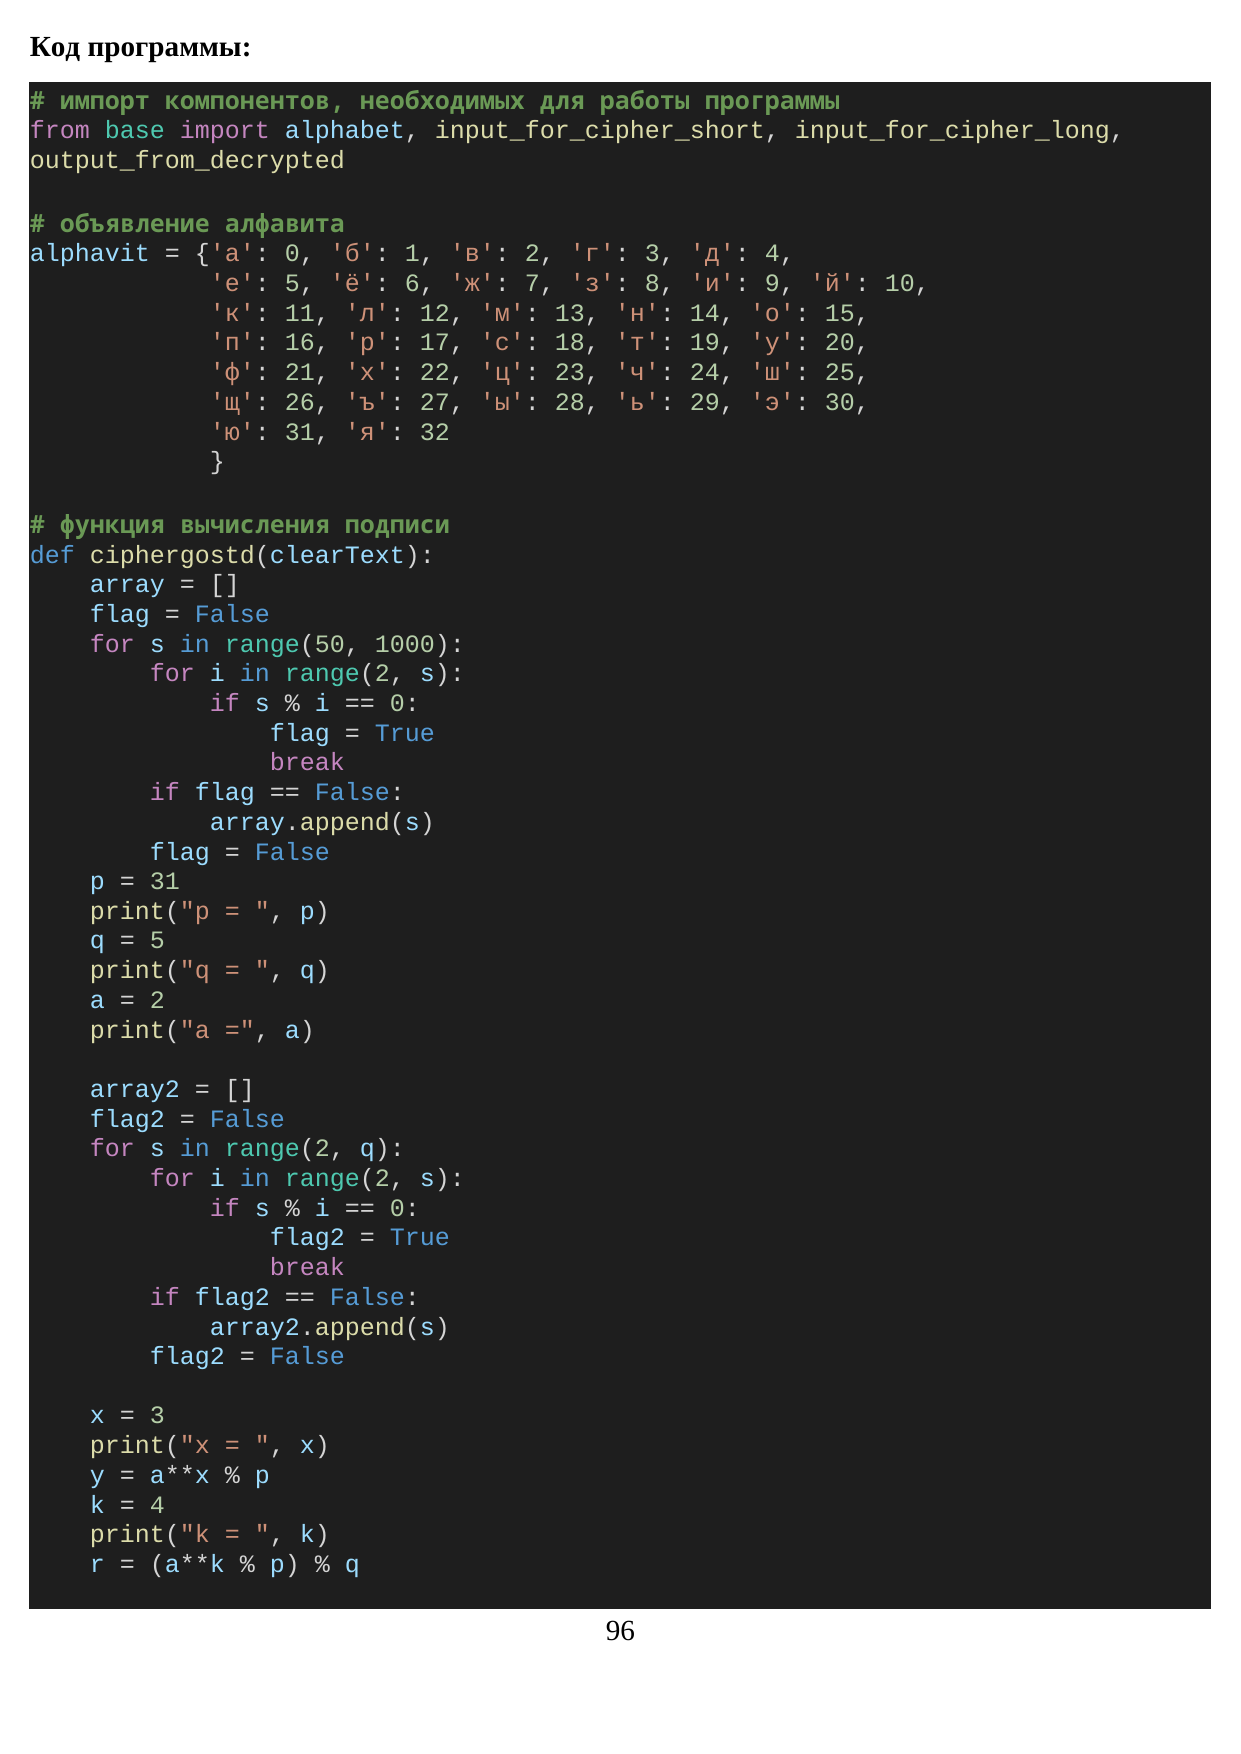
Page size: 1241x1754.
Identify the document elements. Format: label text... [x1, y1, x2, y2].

text r = (a**k % p) % q [29, 1550, 1211, 1580]
text p = 31 [29, 867, 1211, 897]
text for s in range(2, q): [29, 1134, 1211, 1164]
text 'е': 5, 'ё': 6, 'ж': 7, 'з': 8, 'и': 9, 'й': 10, [29, 269, 1211, 299]
text array2 = [] [29, 1075, 1211, 1105]
text # объявление алфавита [29, 206, 1211, 239]
text flag = False [29, 600, 1211, 630]
text flag = False [29, 838, 1211, 867]
text print("k = ", k) [29, 1521, 1211, 1550]
text 'ю': 31, 'я': 32 [29, 418, 1211, 447]
text a = 2 [29, 986, 1211, 1016]
text print("p = ", p) [29, 897, 1211, 927]
text if flag2 == False: [29, 1283, 1211, 1313]
text def ciphergostd(clearText): [29, 541, 1211, 571]
text flag = True [29, 719, 1211, 749]
text for s in range(50, 1000): [29, 630, 1211, 659]
text x = 3 [29, 1402, 1211, 1431]
text Код программы: [29, 29, 1211, 63]
text break [29, 749, 1211, 778]
text # функция вычисления подписи [29, 507, 1211, 541]
text 'щ': 26, 'ъ': 27, 'ы': 28, 'ь': 29, 'э': 30, [29, 388, 1211, 418]
text flag2 = False [29, 1342, 1211, 1372]
text print("q = ", q) [29, 956, 1211, 986]
text # импорт компонентов, необходимых для работы программы [29, 82, 1211, 116]
text } [29, 447, 1211, 477]
text for i in range(2, s): [29, 1164, 1211, 1194]
text 'п': 16, 'р': 17, 'с': 18, 'т': 19, 'у': 20, [29, 329, 1211, 358]
text alphavit = {'а': 0, 'б': 1, 'в': 2, 'г': 3, 'д': 4, [29, 239, 1211, 269]
text array = [] [29, 571, 1211, 600]
text print("a =", a) [29, 1016, 1211, 1046]
text if s % i == 0: [29, 1194, 1211, 1224]
text array2.append(s) [29, 1313, 1211, 1342]
text q = 5 [29, 927, 1211, 956]
text flag2 = False [29, 1105, 1211, 1134]
text for i in range(2, s): [29, 659, 1211, 689]
text flag2 = True [29, 1224, 1211, 1253]
text k = 4 [29, 1491, 1211, 1521]
text if s % i == 0: [29, 689, 1211, 719]
text 'к': 11, 'л': 12, 'м': 13, 'н': 14, 'о': 15, [29, 299, 1211, 329]
text if flag == False: [29, 778, 1211, 808]
text 'ф': 21, 'х': 22, 'ц': 23, 'ч': 24, 'ш': 25, [29, 358, 1211, 388]
text print("x = ", x) [29, 1431, 1211, 1461]
text array.append(s) [29, 808, 1211, 838]
text from base import alphabet, input_for_cipher_short, input_for_cipher_long, output_from_decrypted [29, 116, 1211, 176]
text y = a**x % p [29, 1461, 1211, 1491]
text break [29, 1253, 1211, 1283]
